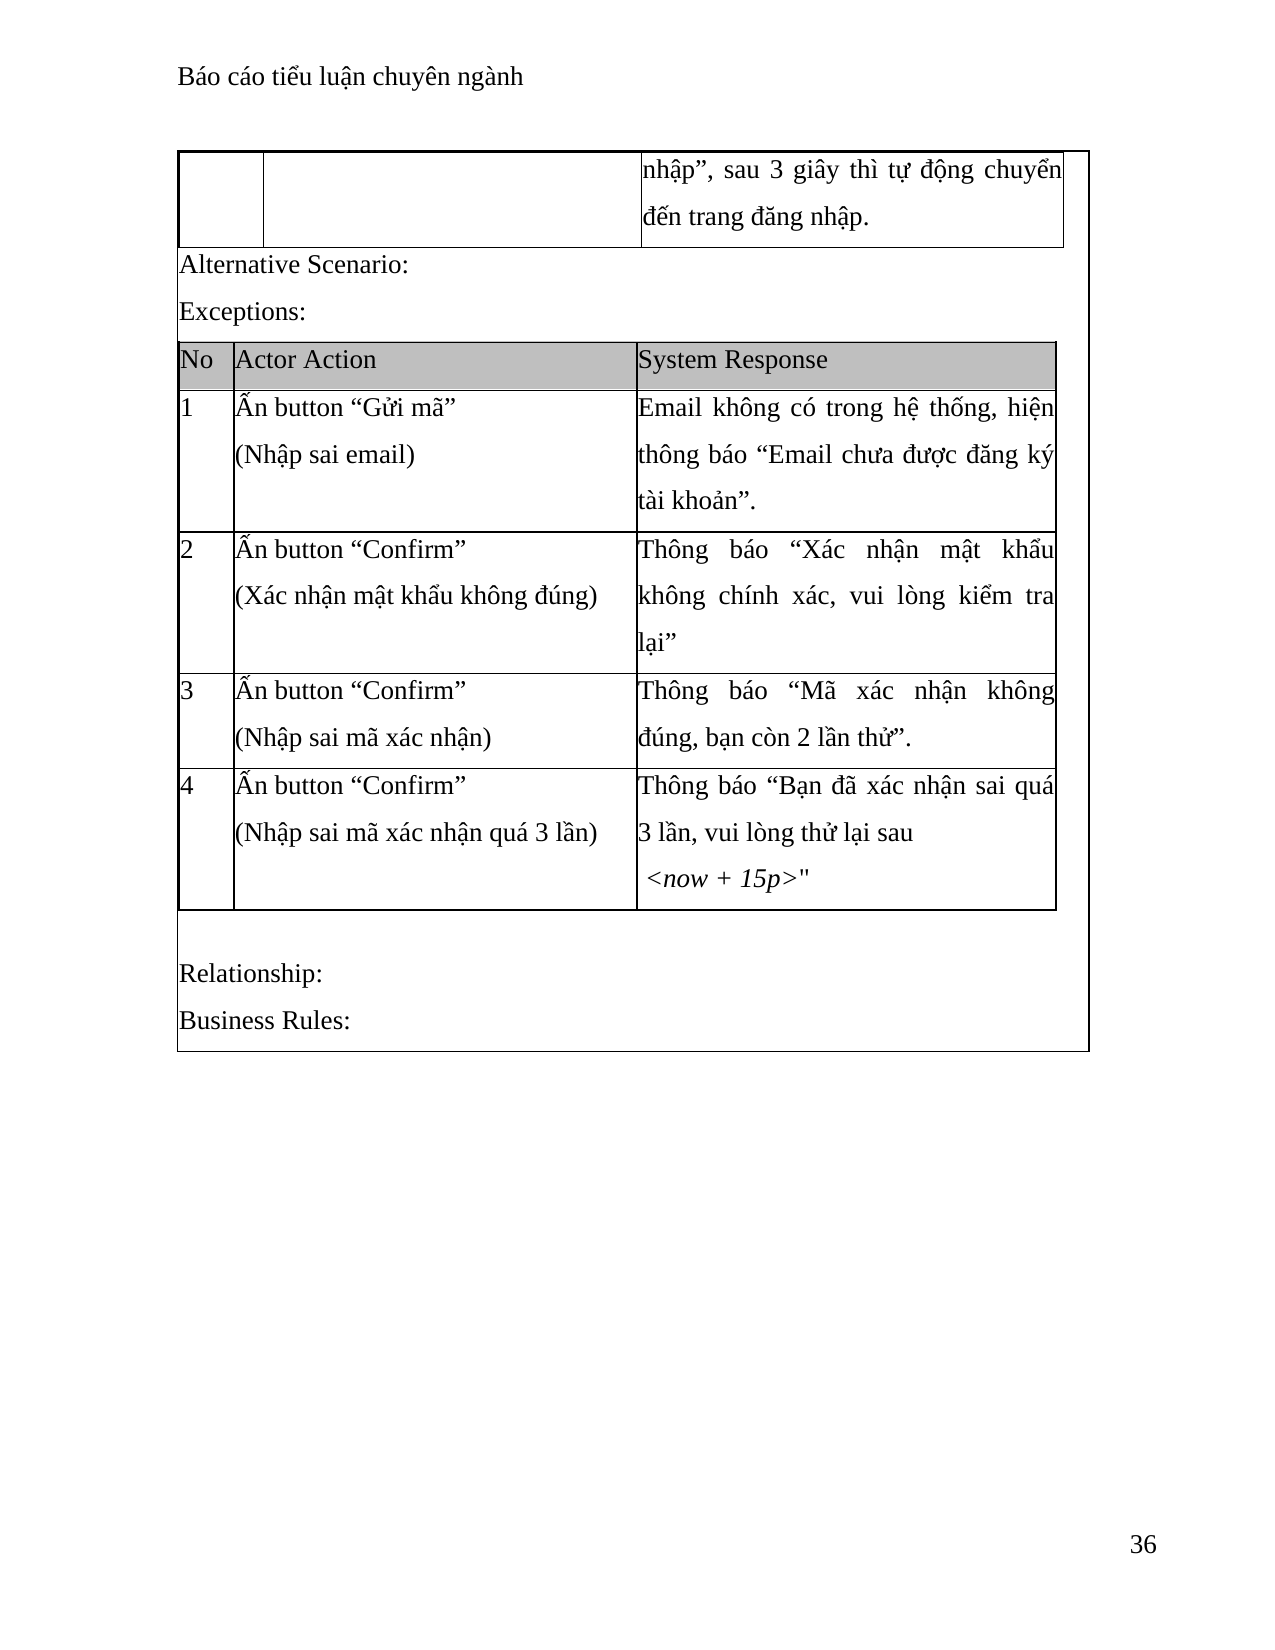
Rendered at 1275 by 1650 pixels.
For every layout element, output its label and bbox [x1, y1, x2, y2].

table_cell [178, 152, 1088, 1051]
